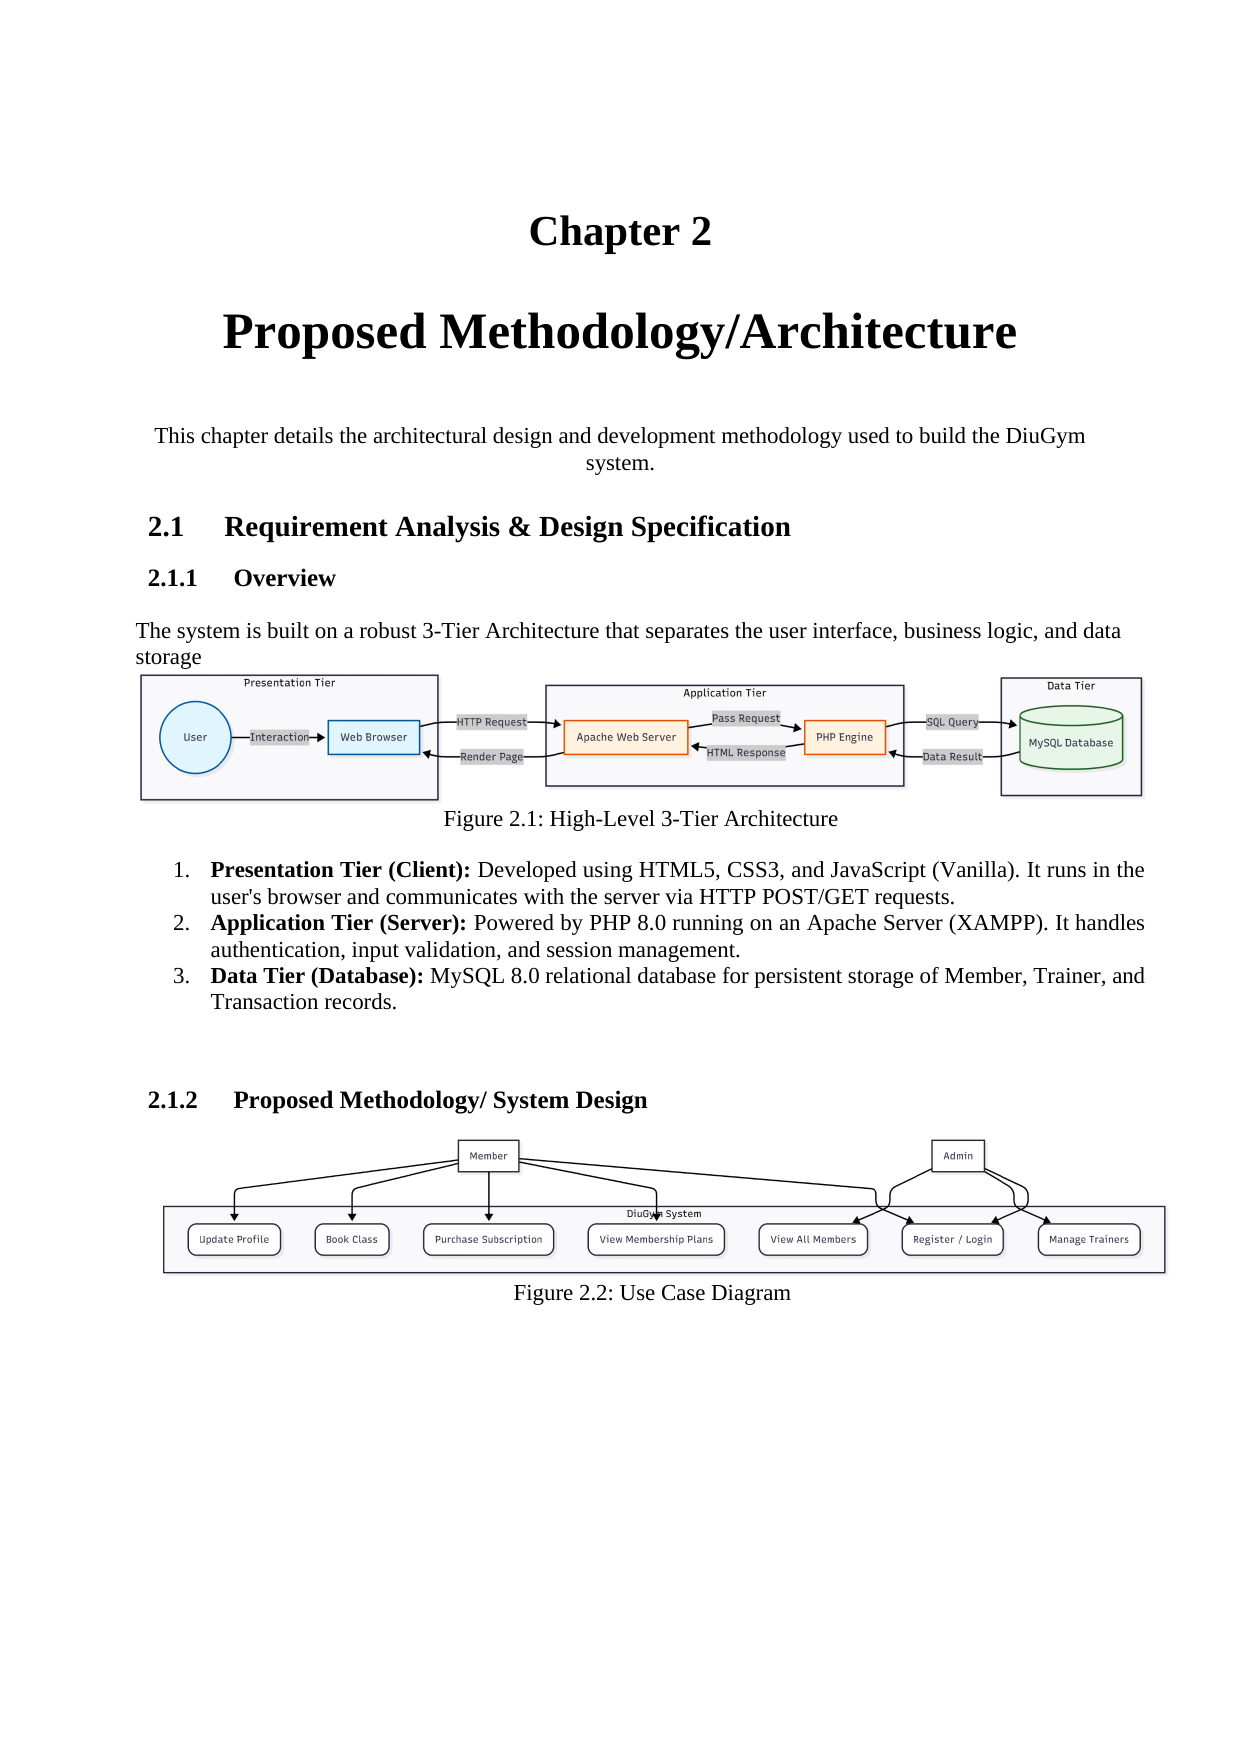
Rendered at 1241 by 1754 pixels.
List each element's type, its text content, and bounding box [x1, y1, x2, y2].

text Figure 2.2: Use Case Diagram [158, 1279, 1146, 1305]
picture [158, 1134, 1170, 1279]
picture [135, 669, 1147, 806]
subtitle Proposed Methodology/ System Design [148, 1085, 1146, 1114]
subtitle Overview [148, 563, 1146, 592]
list Presentation Tier (Client): Developed using HTML5, CSS3, and JavaScript (Vanilla). It runs in the user's browser and communicates with the server via HTTP POST/GET requests. [173, 857, 1146, 909]
list Application Tier (Server): Powered by PHP 8.0 running on an Apache Server (XAMPP). It handles authentication, input validation, and session management. [173, 909, 1146, 962]
list Data Tier (Database): MySQL 8.0 relational database for persistent storage of Member, Trainer, and Transaction records. [173, 962, 1146, 1015]
subtitle Proposed Methodology/Architecture [135, 301, 1105, 360]
text Figure 2.1: High-Level 3-Tier Architecture [135, 806, 1146, 832]
text This chapter details the architectural design and development methodology used to build the DiuGym system. [135, 423, 1105, 475]
subtitle Requirement Analysis & Design Specification [148, 509, 1146, 542]
text Chapter 2 [135, 205, 1105, 254]
text The system is built on a robust 3-Tier Architecture that separates the user interface, business logic, and data storage [135, 617, 1146, 669]
